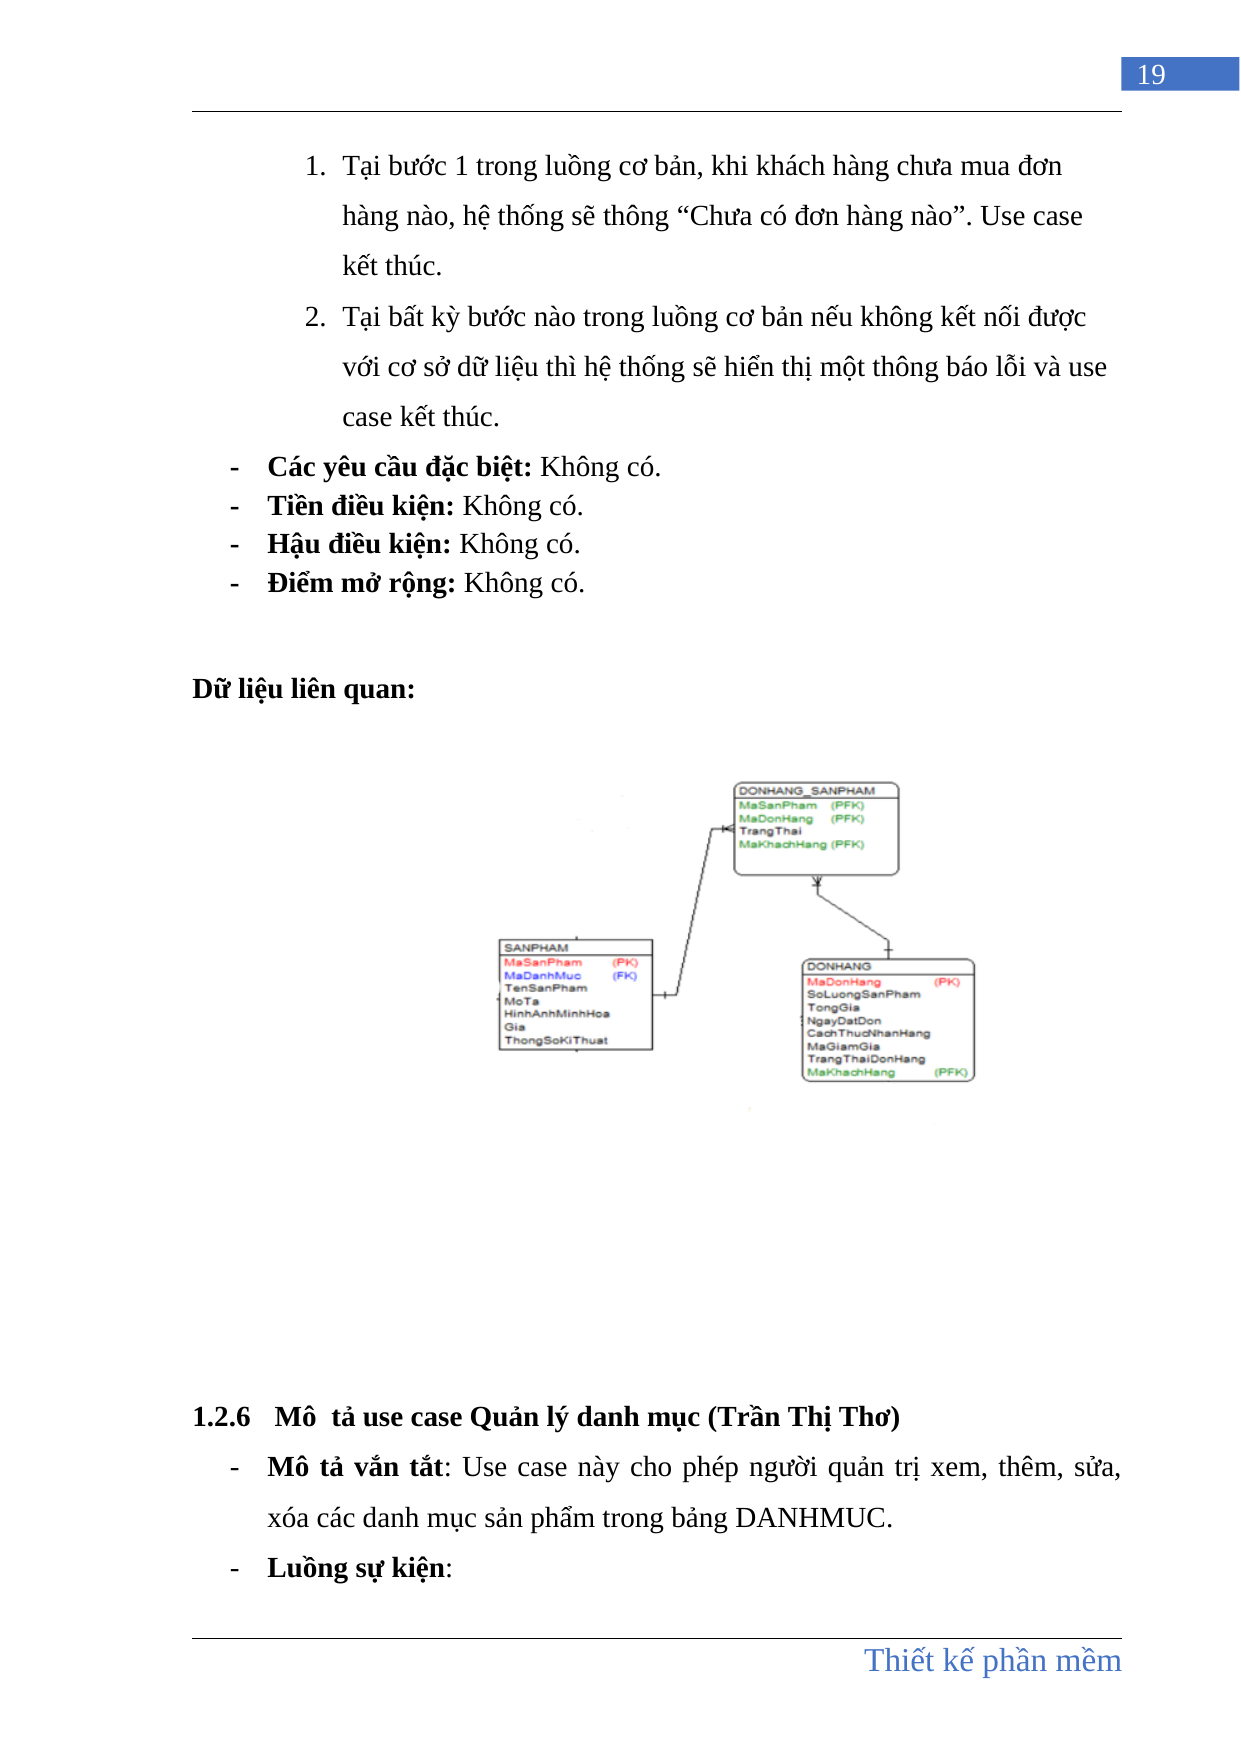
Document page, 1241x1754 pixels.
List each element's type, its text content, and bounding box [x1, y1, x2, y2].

list Tiền điều kiện: Không có. [229, 488, 1122, 522]
picture [439, 726, 994, 1126]
list Luồng sự kiện: [229, 1550, 1122, 1584]
list Tại bước 1 trong luồng cơ bản, khi khách hàng chưa mua đơn hàng nào, hệ thống sẽ thông “Chưa có đơn hàng nào”. Use case kết thúc. [304, 148, 1122, 282]
list Hậu điều kiện: Không có. [229, 527, 1122, 560]
text Dữ liệu liên quan: [192, 671, 1122, 704]
list Tại bất kỳ bước nào trong luồng cơ bản nếu không kết nối được với cơ sở dữ liệu thì hệ thống sẽ hiển thị một thông báo lỗi và use case kết thúc. [304, 299, 1122, 433]
list Các yêu cầu đặc biệt: Không có. [229, 449, 1122, 483]
list Mô tả use case Quản lý danh mục (Trần Thị Thơ) [192, 1399, 1122, 1433]
list Mô tả vắn tắt: Use case này cho phép người quản trị xem, thêm, sửa, xóa các danh mục sản phẩm trong bảng DANHMUC. [229, 1449, 1122, 1533]
list Điểm mở rộng: Không có. [229, 565, 1122, 599]
